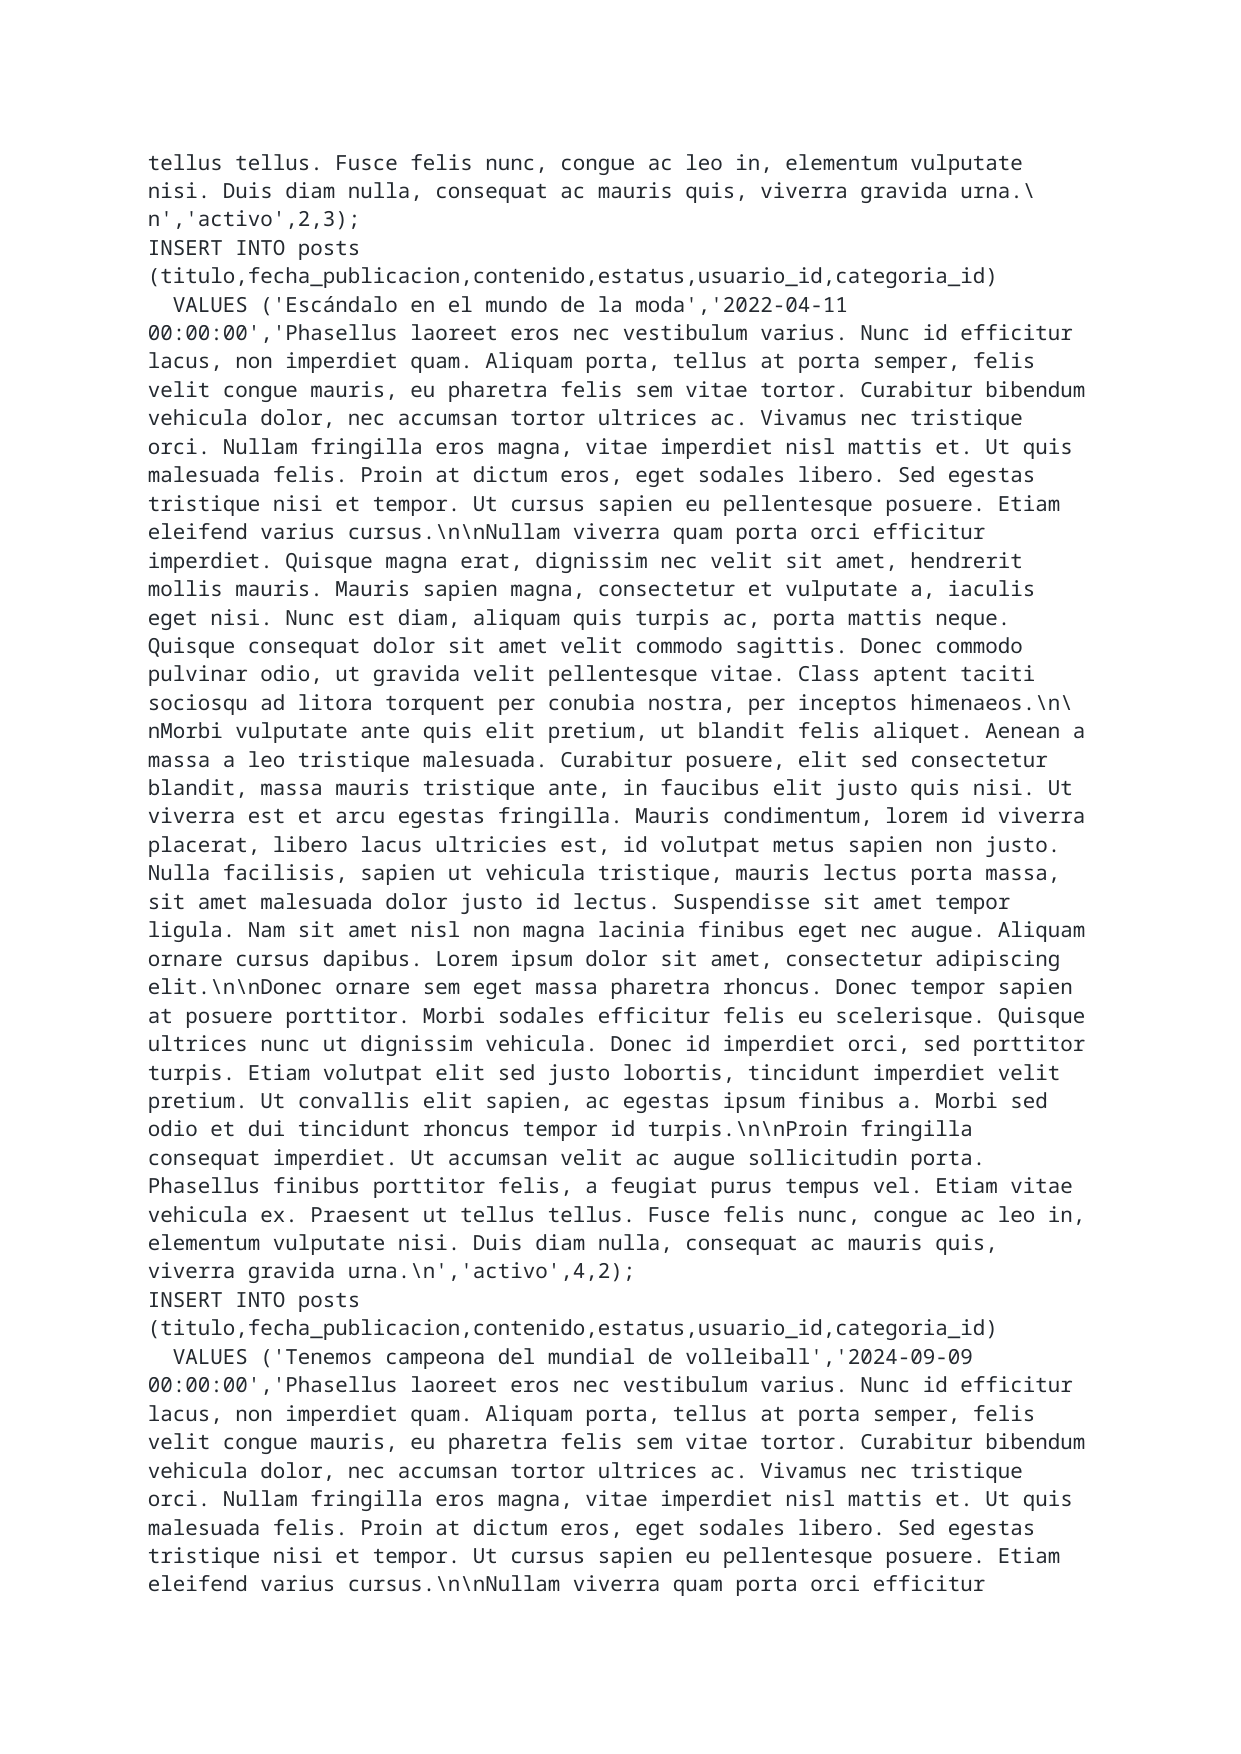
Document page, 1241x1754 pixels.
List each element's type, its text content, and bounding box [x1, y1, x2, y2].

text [148, 148, 1093, 233]
text VALUES ('Escándalo en el mundo de la moda','2022-04-11 00:00:00','Phasellus laoreet eros nec vestibulum varius. Nunc id efficitur lacus, non imperdiet quam. Aliquam porta, tellus at porta semper, felis velit congue mauris, eu pharetra felis sem vitae tortor. Curabitur bibendum vehicula dolor, nec accumsan tortor ultrices ac. Vivamus nec tristique orci. Nullam fringilla eros magna, vitae imperdiet nisl mattis et. Ut quis malesuada felis. Proin at dictum eros, eget sodales libero. Sed egestas tristique nisi et tempor. Ut cursus sapien eu pellentesque posuere. Etiam eleifend varius cursus.\n\nNullam viverra quam porta orci efficitur imperdiet. Quisque magna erat, dignissim nec velit sit amet, hendrerit mollis mauris. Mauris sapien magna, consectetur et vulputate a, iaculis eget nisi. Nunc est diam, aliquam quis turpis ac, porta mattis neque. Quisque consequat dolor sit amet velit commodo sagittis. Donec commodo pulvinar odio, ut gravida velit pellentesque vitae. Class aptent taciti sociosqu ad litora torquent per conubia nostra, per inceptos himenaeos.\n\nMorbi vulputate ante quis elit pretium, ut blandit felis aliquet. Aenean a massa a leo tristique malesuada. Curabitur posuere, elit sed consectetur blandit, massa mauris tristique ante, in faucibus elit justo quis nisi. Ut viverra est et arcu egestas fringilla. Mauris condimentum, lorem id viverra placerat, libero lacus ultricies est, id volutpat metus sapien non justo. Nulla facilisis, sapien ut vehicula tristique, mauris lectus porta massa, sit amet malesuada dolor justo id lectus. Suspendisse sit amet tempor ligula. Nam sit amet nisl non magna lacinia finibus eget nec augue. Aliquam ornare cursus dapibus. Lorem ipsum dolor sit amet, consectetur adipiscing elit.\n\nDonec ornare sem eget massa pharetra rhoncus. Donec tempor sapien at posuere porttitor. Morbi sodales efficitur felis eu scelerisque. Quisque ultrices nunc ut dignissim vehicula. Donec id imperdiet orci, sed porttitor turpis. Etiam volutpat elit sed justo lobortis, tincidunt imperdiet velit pretium. Ut convallis elit sapien, ac egestas ipsum finibus a. Morbi sed odio et dui tincidunt rhoncus tempor id turpis.\n\nProin fringilla consequat imperdiet. Ut accumsan velit ac augue sollicitudin porta. Phasellus finibus porttitor felis, a feugiat purus tempus vel. Etiam vitae vehicula ex. Praesent ut tellus tellus. Fusce felis nunc, congue ac leo in, elementum vulputate nisi. Duis diam nulla, consequat ac mauris quis, viverra gravida urna.\n','activo',4,2); [148, 290, 1093, 1285]
text INSERT INTO posts (titulo,fecha_publicacion,contenido,estatus,usuario_id,categoria_id) [148, 233, 1093, 290]
text INSERT INTO posts (titulo,fecha_publicacion,contenido,estatus,usuario_id,categoria_id) [148, 1285, 1093, 1342]
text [148, 1342, 1093, 1598]
